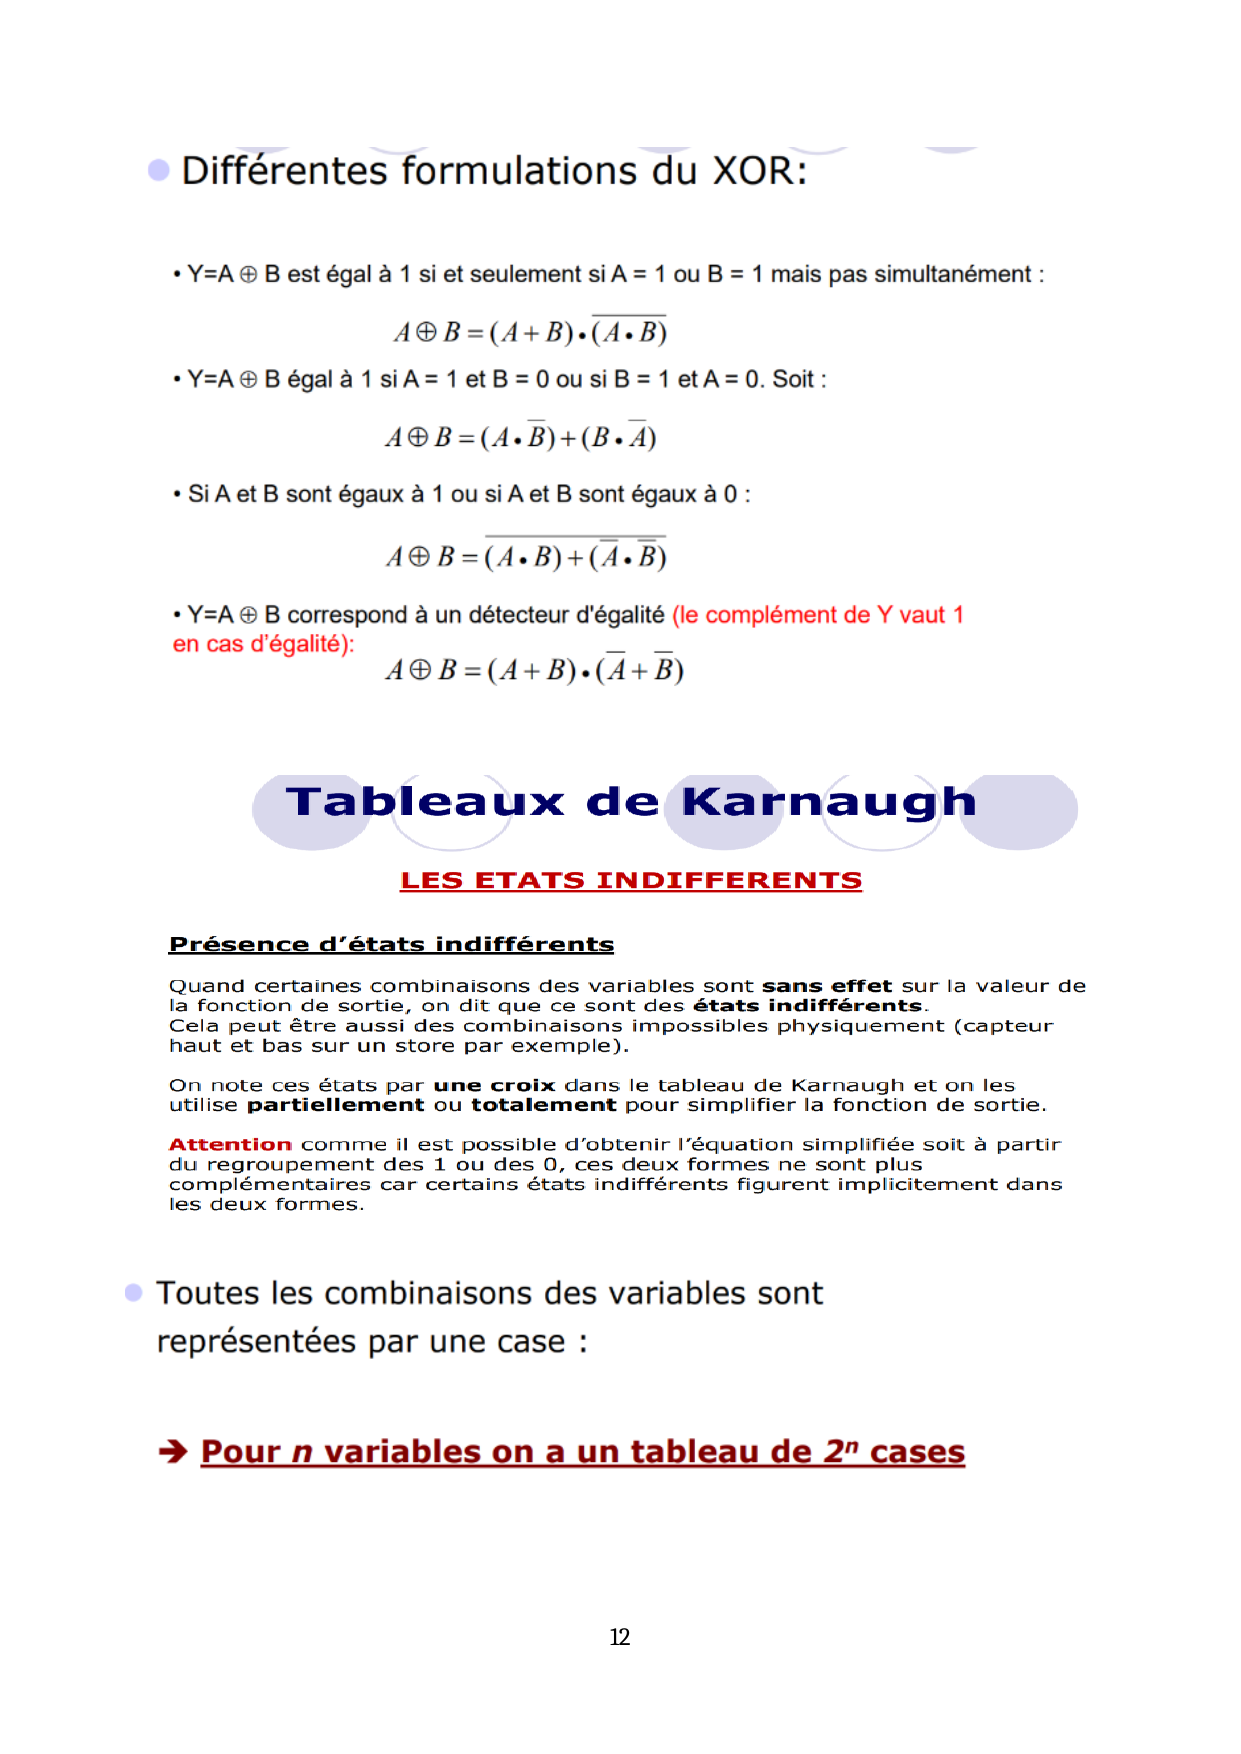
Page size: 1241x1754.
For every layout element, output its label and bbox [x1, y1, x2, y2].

picture [147, 147, 1092, 690]
picture [147, 775, 1092, 1215]
picture [125, 1263, 1070, 1509]
